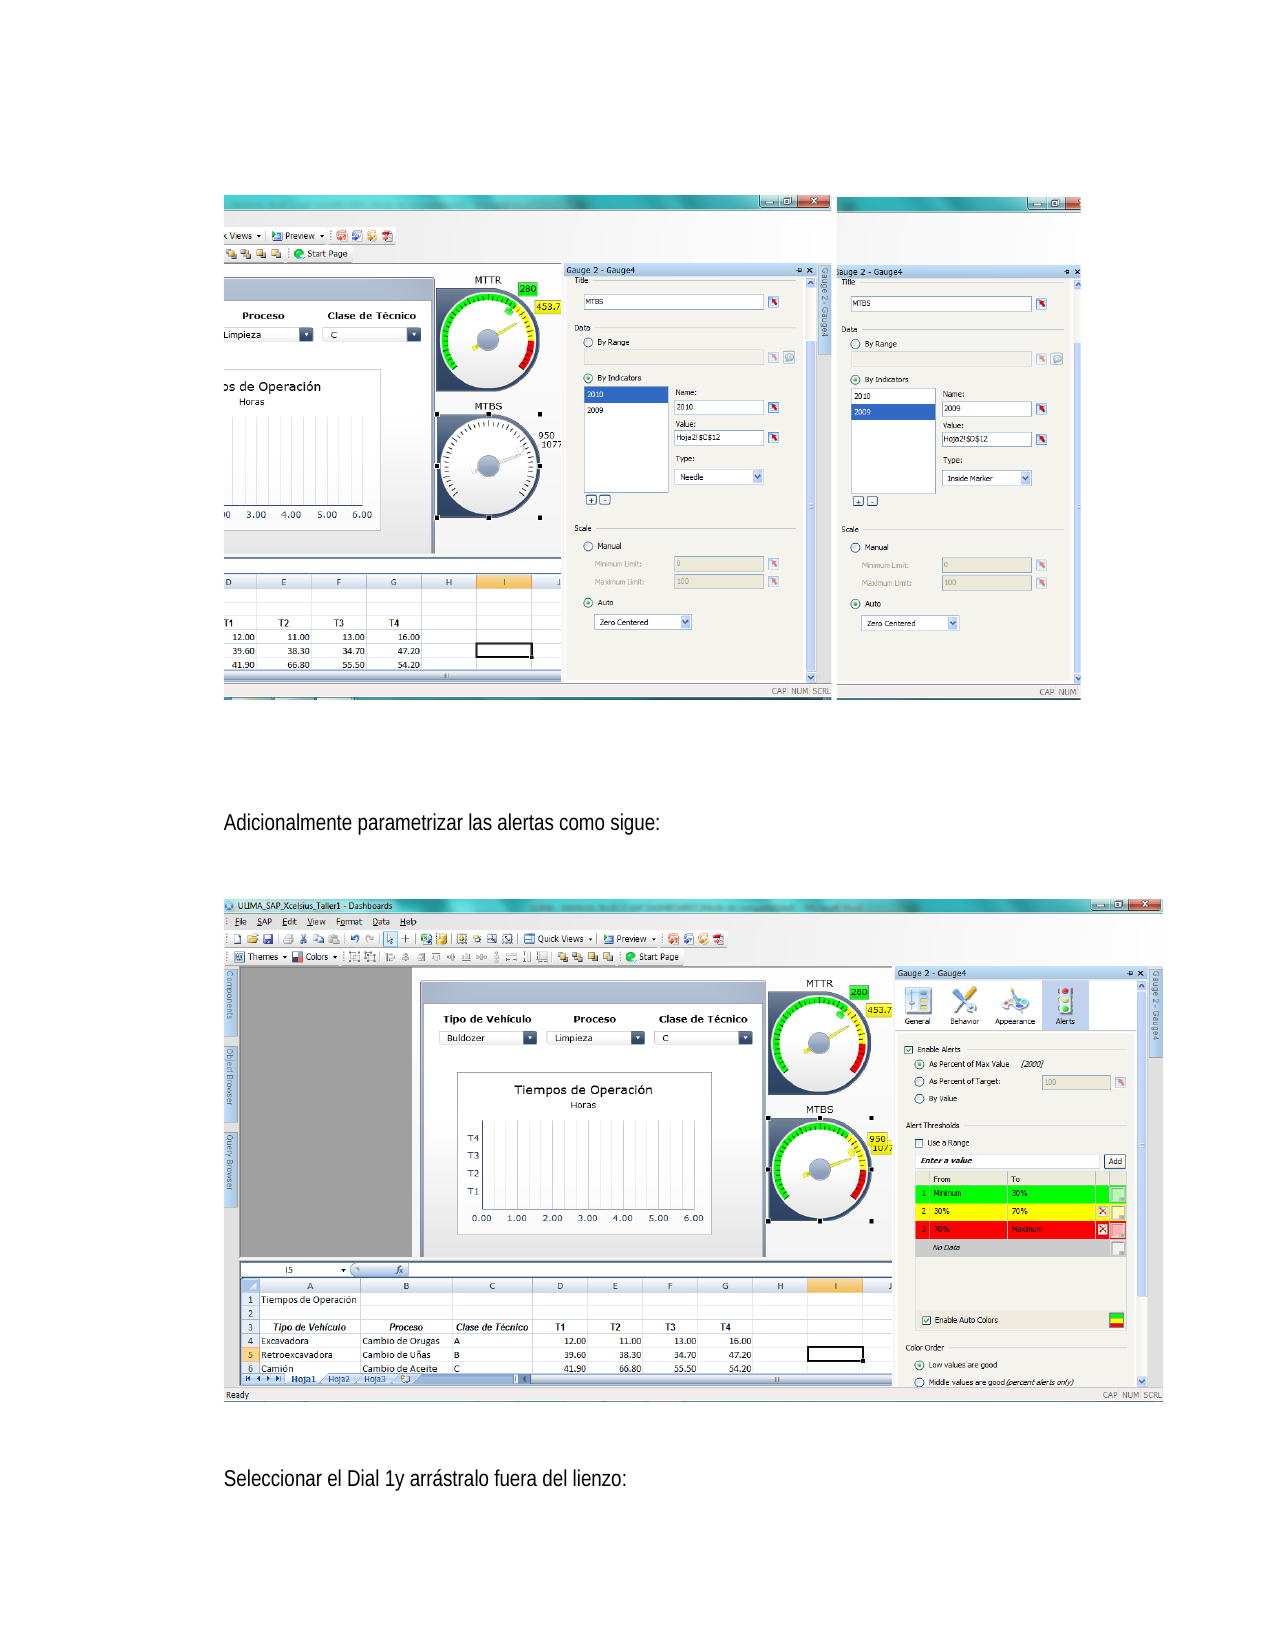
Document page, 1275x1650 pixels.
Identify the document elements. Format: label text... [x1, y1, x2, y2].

picture [836, 197, 1081, 700]
picture [223, 899, 1163, 1402]
text Seleccionar el Dial 1y arrástralo fuera del lienzo: [224, 1465, 1125, 1492]
text Adicionalmente parametrizar las alertas como sigue: [224, 809, 1125, 835]
picture [223, 195, 832, 700]
